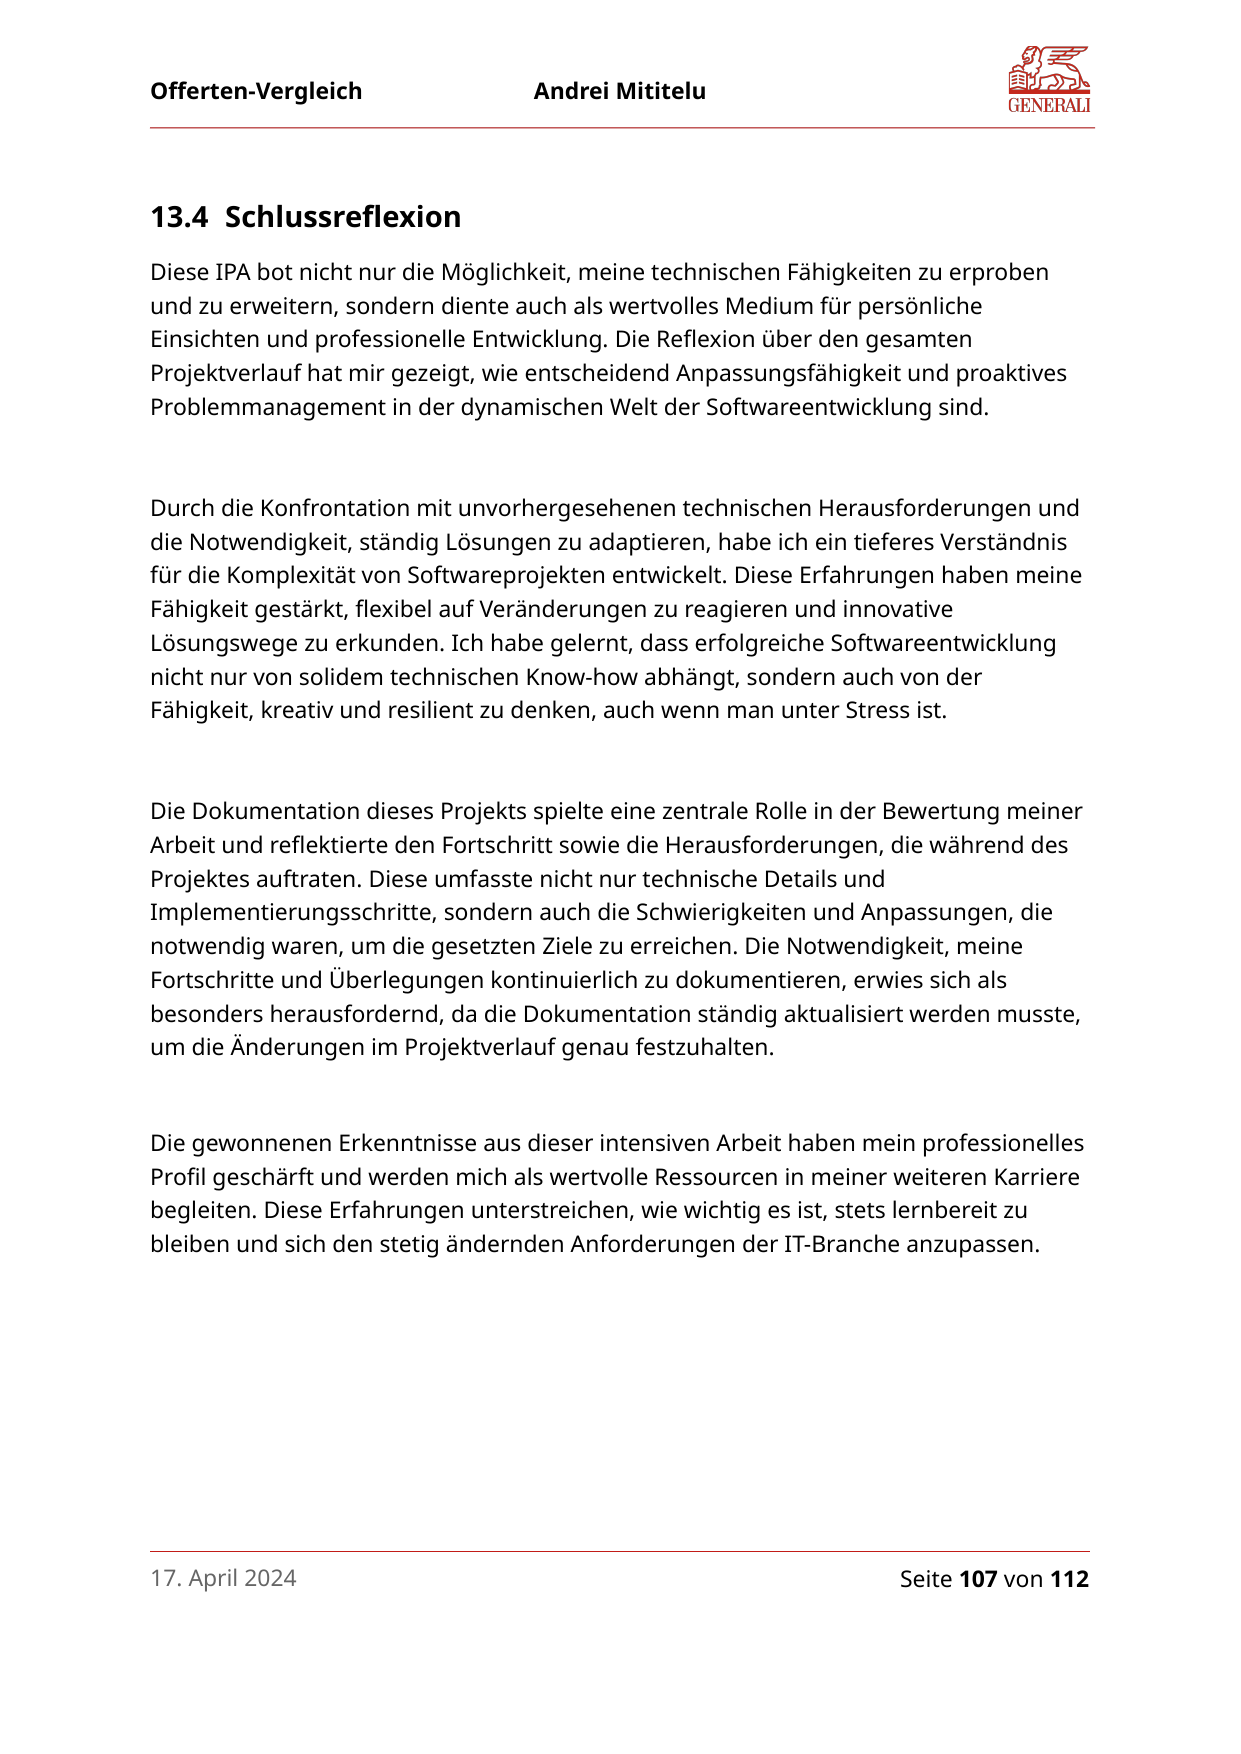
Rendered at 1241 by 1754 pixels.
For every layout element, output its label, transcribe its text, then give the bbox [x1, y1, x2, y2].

text Diese IPA bot nicht nur die Möglichkeit, meine technischen Fähigkeiten zu erproben und zu erweitern, sondern diente auch als wertvolles Medium für persönliche Einsichten und professionelle Entwicklung. Die Reflexion über den gesamten Projektverlauf hat mir gezeigt, wie entscheidend Anpassungsfähigkeit und proaktives Problemmanagement in der dynamischen Welt der Softwareentwicklung sind. [150, 256, 1090, 422]
subtitle Schlussreflexion [150, 196, 1090, 236]
text Die gewonnenen Erkenntnisse aus dieser intensiven Arbeit haben mein professionelles Profil geschärft und werden mich als wertvolle Ressourcen in meiner weiteren Karriere begleiten. Diese Erfahrungen unterstreichen, wie wichtig es ist, stets lernbereit zu bleiben und sich den stetig ändernden Anforderungen der IT-Branche anzupassen. [150, 1127, 1090, 1259]
text Die Dokumentation dieses Projekts spielte eine zentrale Rolle in der Bewertung meiner Arbeit und reflektierte den Fortschritt sowie die Herausforderungen, die während des Projektes auftraten. Diese umfasste nicht nur technische Details und Implementierungsschritte, sondern auch die Schwierigkeiten und Anpassungen, die notwendig waren, um die gesetzten Ziele zu erreichen. Die Notwendigkeit, meine Fortschritte und Überlegungen kontinuierlich zu dokumentieren, erwies sich als besonders herausfordernd, da die Dokumentation ständig aktualisiert werden musste, um die Änderungen im Projektverlauf genau festzuhalten. [150, 795, 1090, 1063]
text Durch die Konfrontation mit unvorhergesehenen technischen Herausforderungen und die Notwendigkeit, ständig Lösungen zu adaptieren, habe ich ein tieferes Verständnis für die Komplexität von Softwareprojekten entwickelt. Diese Erfahrungen haben meine Fähigkeit gestärkt, flexibel auf Veränderungen zu reagieren und innovative Lösungswege zu erkunden. Ich habe gelernt, dass erfolgreiche Softwareentwicklung nicht nur von solidem technischen Know-how abhängt, sondern auch von der Fähigkeit, kreativ und resilient zu denken, auch wenn man unter Stress ist. [150, 492, 1090, 726]
picture [1008, 46, 1091, 112]
